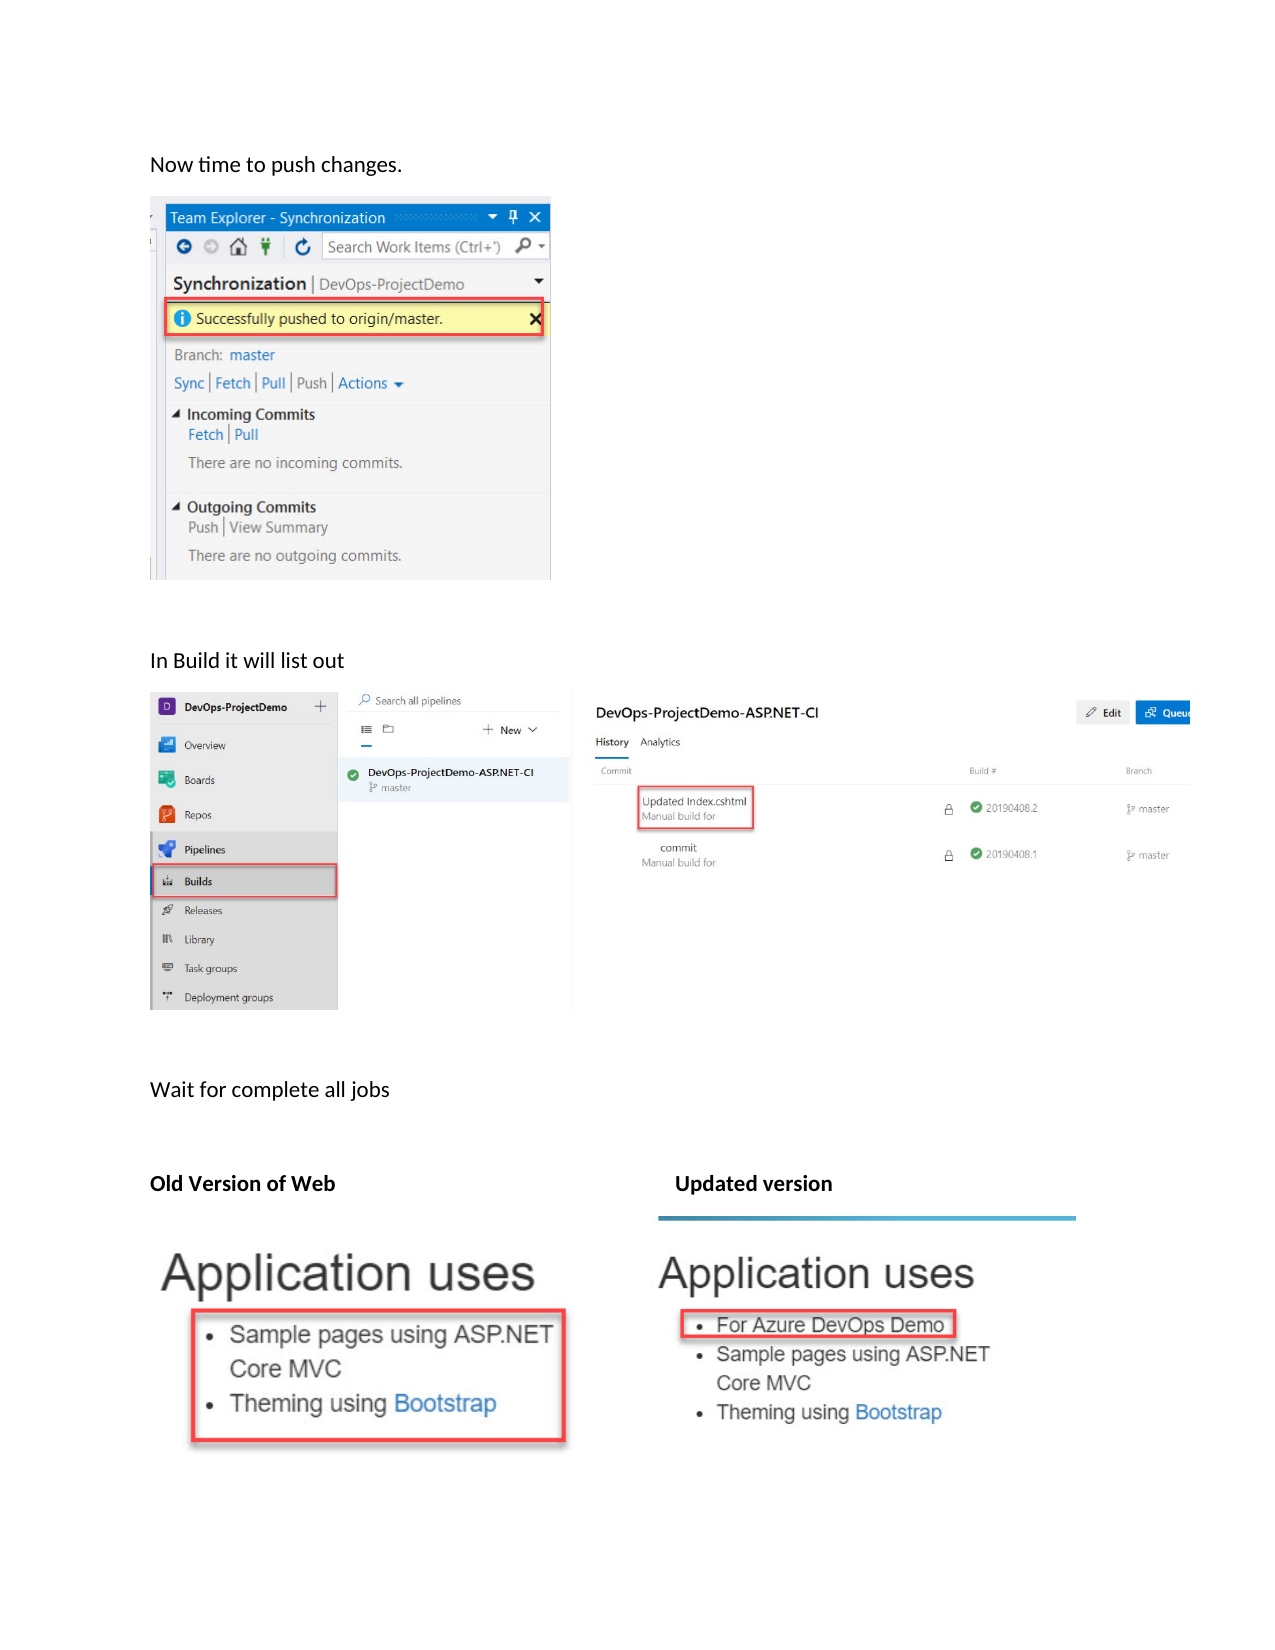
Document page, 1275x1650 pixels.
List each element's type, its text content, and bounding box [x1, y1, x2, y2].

picture [150, 1216, 599, 1496]
text In Build it will list out [150, 646, 1125, 674]
text Wait for complete all jobs [150, 1075, 1125, 1103]
picture [150, 692, 1190, 1010]
picture [604, 1216, 1077, 1496]
text Now time to push changes. [150, 150, 1125, 178]
text Old Version of Web Updated version [150, 1169, 1125, 1197]
picture [150, 196, 552, 580]
